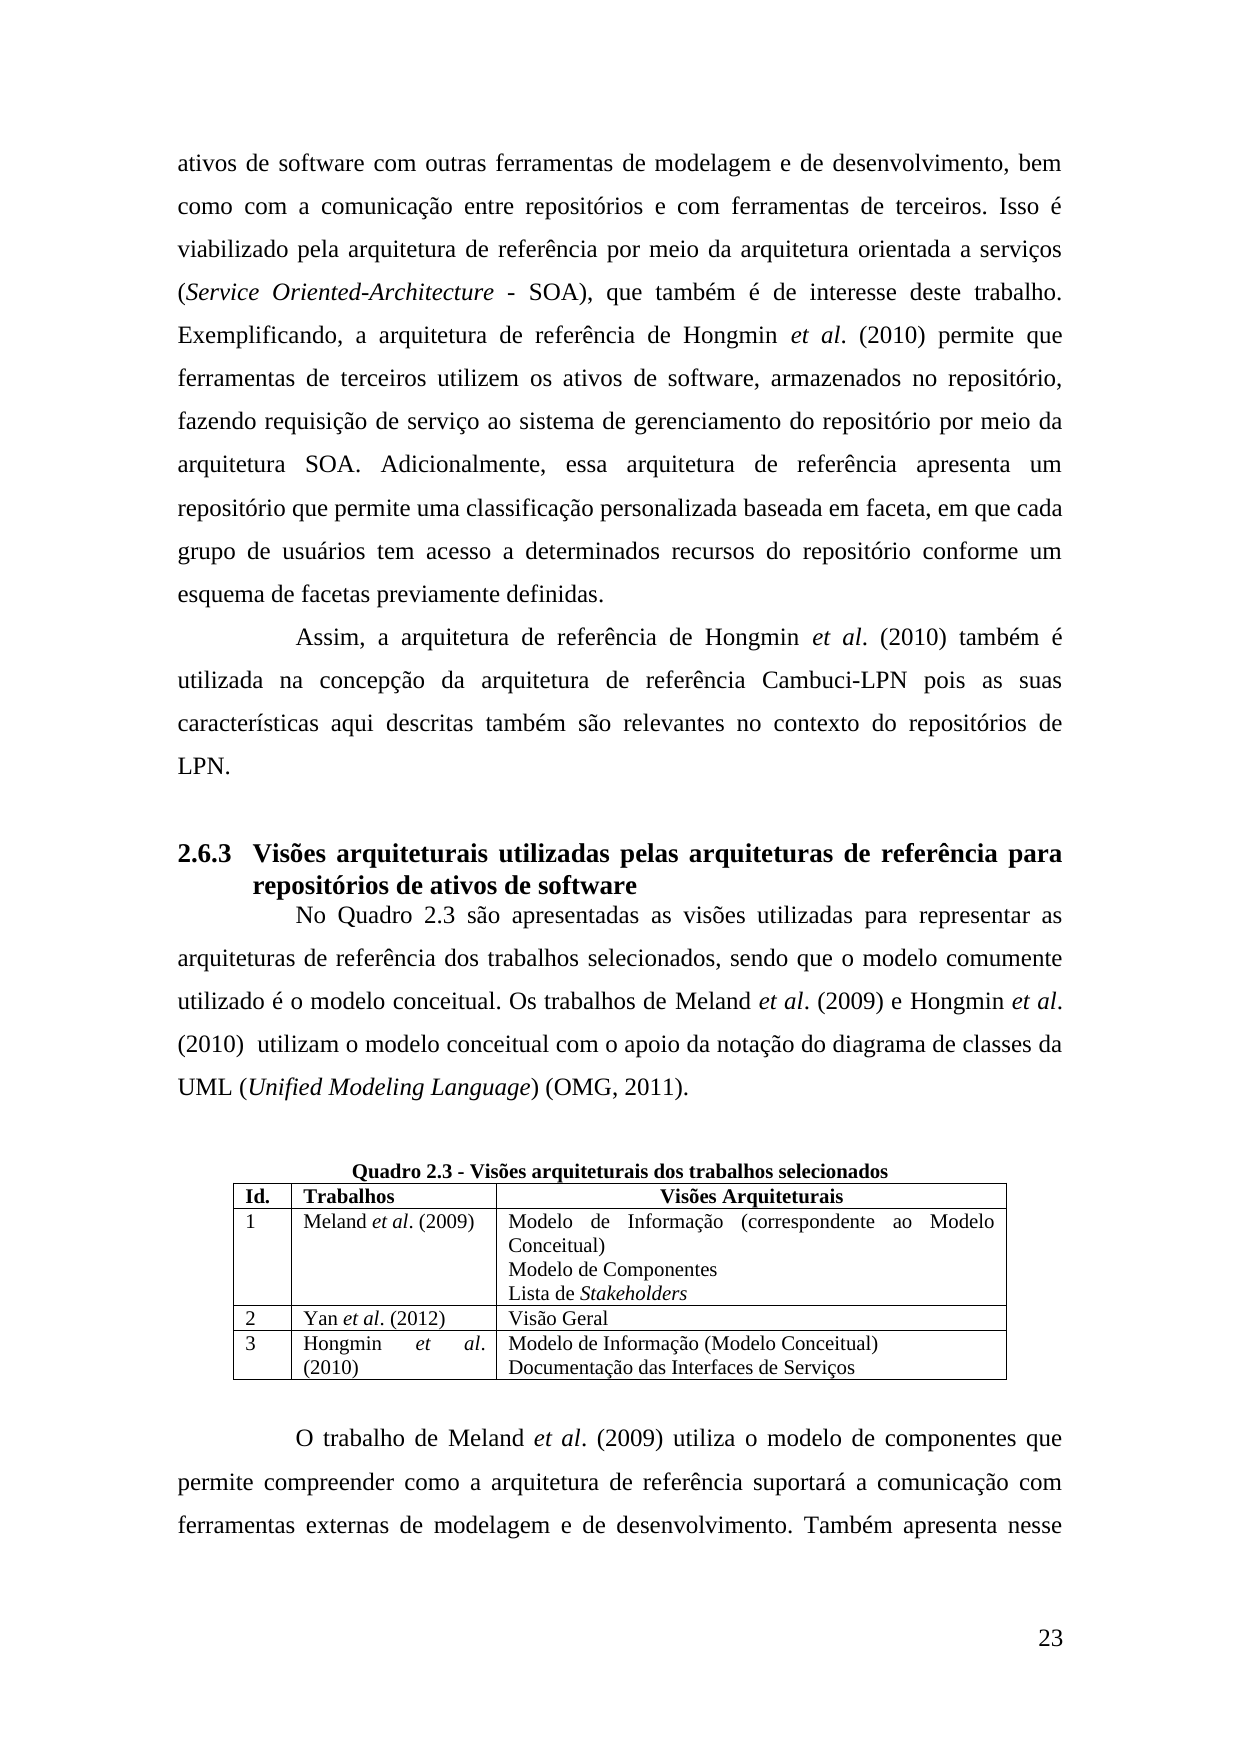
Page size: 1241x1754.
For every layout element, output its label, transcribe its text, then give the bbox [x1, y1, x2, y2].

table_header Trabalhos [292, 1184, 496, 1208]
table_cell Hongmin et al. (2010) [292, 1331, 496, 1379]
table_header Id. [234, 1184, 291, 1208]
table_header Visões Arquiteturais [497, 1184, 1006, 1208]
table_cell Modelo de Informação (Modelo Conceitual) Documentação das Interfaces de Serviços [497, 1331, 1006, 1379]
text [177, 148, 1063, 608]
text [177, 1423, 1063, 1538]
table_cell Yan et al. (2012) [292, 1306, 496, 1330]
table_cell 3 [234, 1331, 291, 1379]
table_cell 2 [234, 1306, 291, 1330]
subtitle Visões arquiteturais utilizadas pelas arquiteturas de referência para repositórios de ativos de software [177, 838, 1063, 900]
table_cell Visão Geral [497, 1306, 1006, 1330]
text Assim, a arquitetura de referência de Hongmin et al. (2010) também é utilizada na concepção da arquitetura de referência Cambuci-LPN pois as suas características aqui descritas também são relevantes no contexto do repositórios de LPN. [177, 622, 1063, 780]
table_cell 1 [234, 1209, 291, 1305]
table_cell Meland et al. (2009) [292, 1209, 496, 1305]
text Quadro 2.3 - Visões arquiteturais dos trabalhos selecionados [177, 1159, 1063, 1183]
table_cell Modelo de Informação (correspondente ao Modelo Conceitual) Modelo de Componentes Lista de Stakeholders [497, 1209, 1006, 1305]
